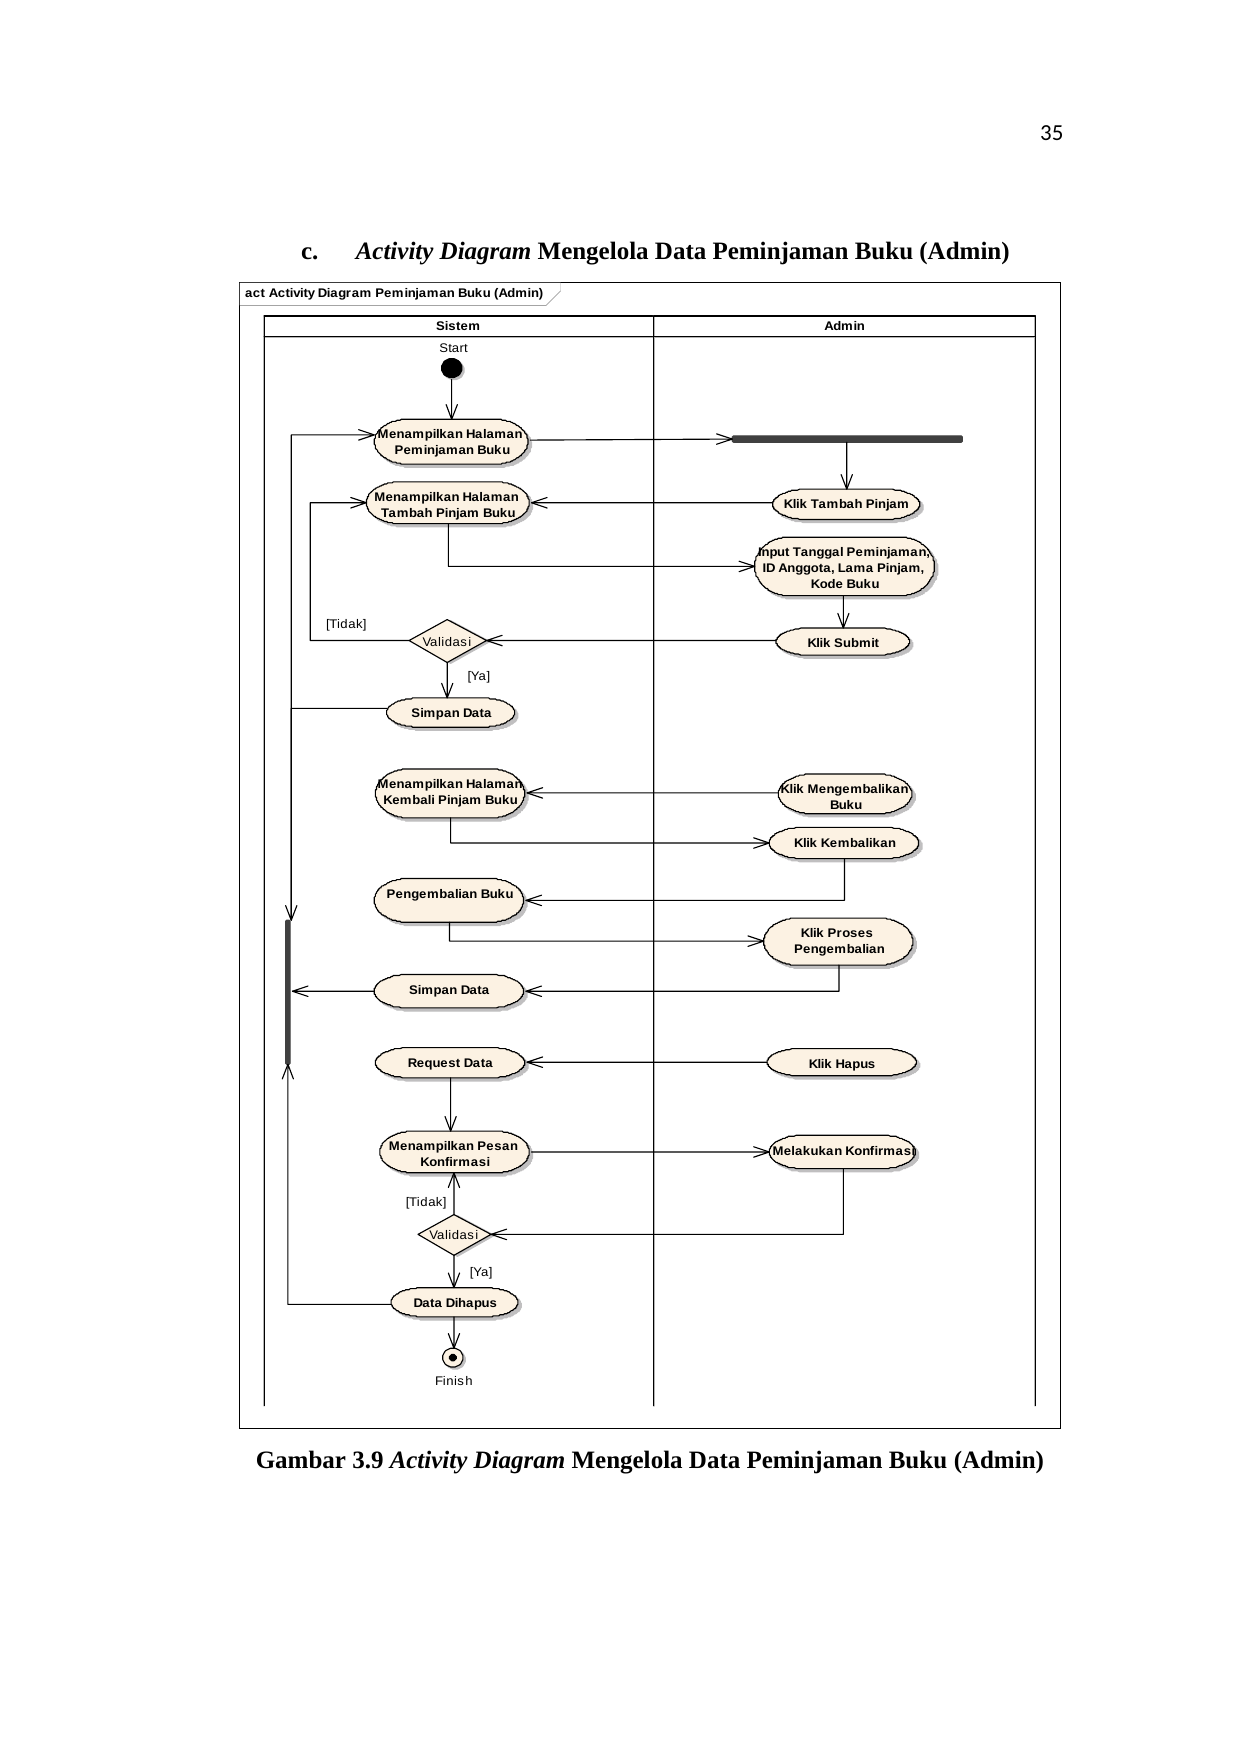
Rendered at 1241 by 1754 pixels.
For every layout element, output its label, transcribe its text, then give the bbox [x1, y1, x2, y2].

subtitle Gambar 3.9 Activity Diagram Mengelola Data Peminjaman Buku (Admin) [236, 1446, 1063, 1474]
list Activity Diagram Mengelola Data Peminjaman Buku (Admin) [318, 236, 1063, 265]
